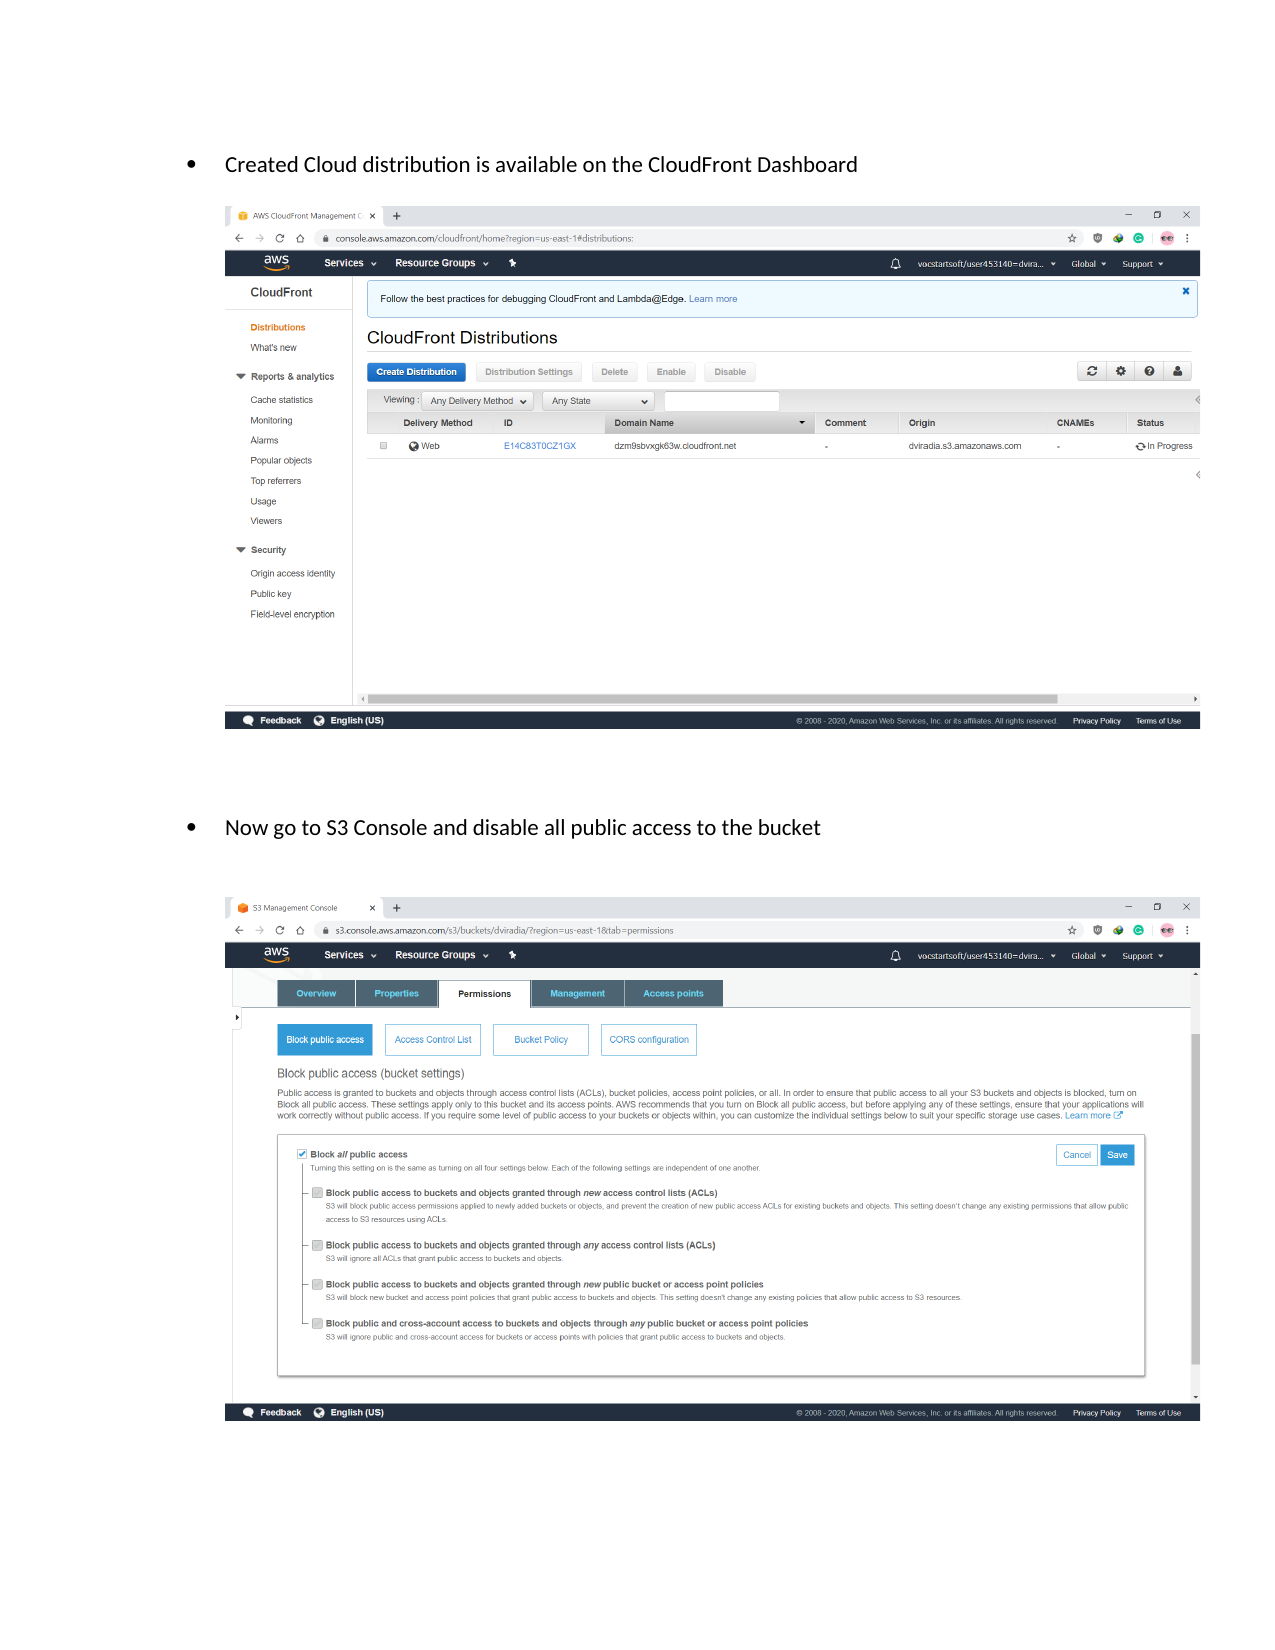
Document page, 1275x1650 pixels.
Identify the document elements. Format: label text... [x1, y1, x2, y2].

list Now go to S3 Console and disable all public access to the bucket [187, 813, 1200, 841]
picture [225, 206, 1200, 729]
list Created Cloud distribution is available on the CloudFront Dashboard [187, 150, 1200, 178]
picture [225, 897, 1200, 1421]
